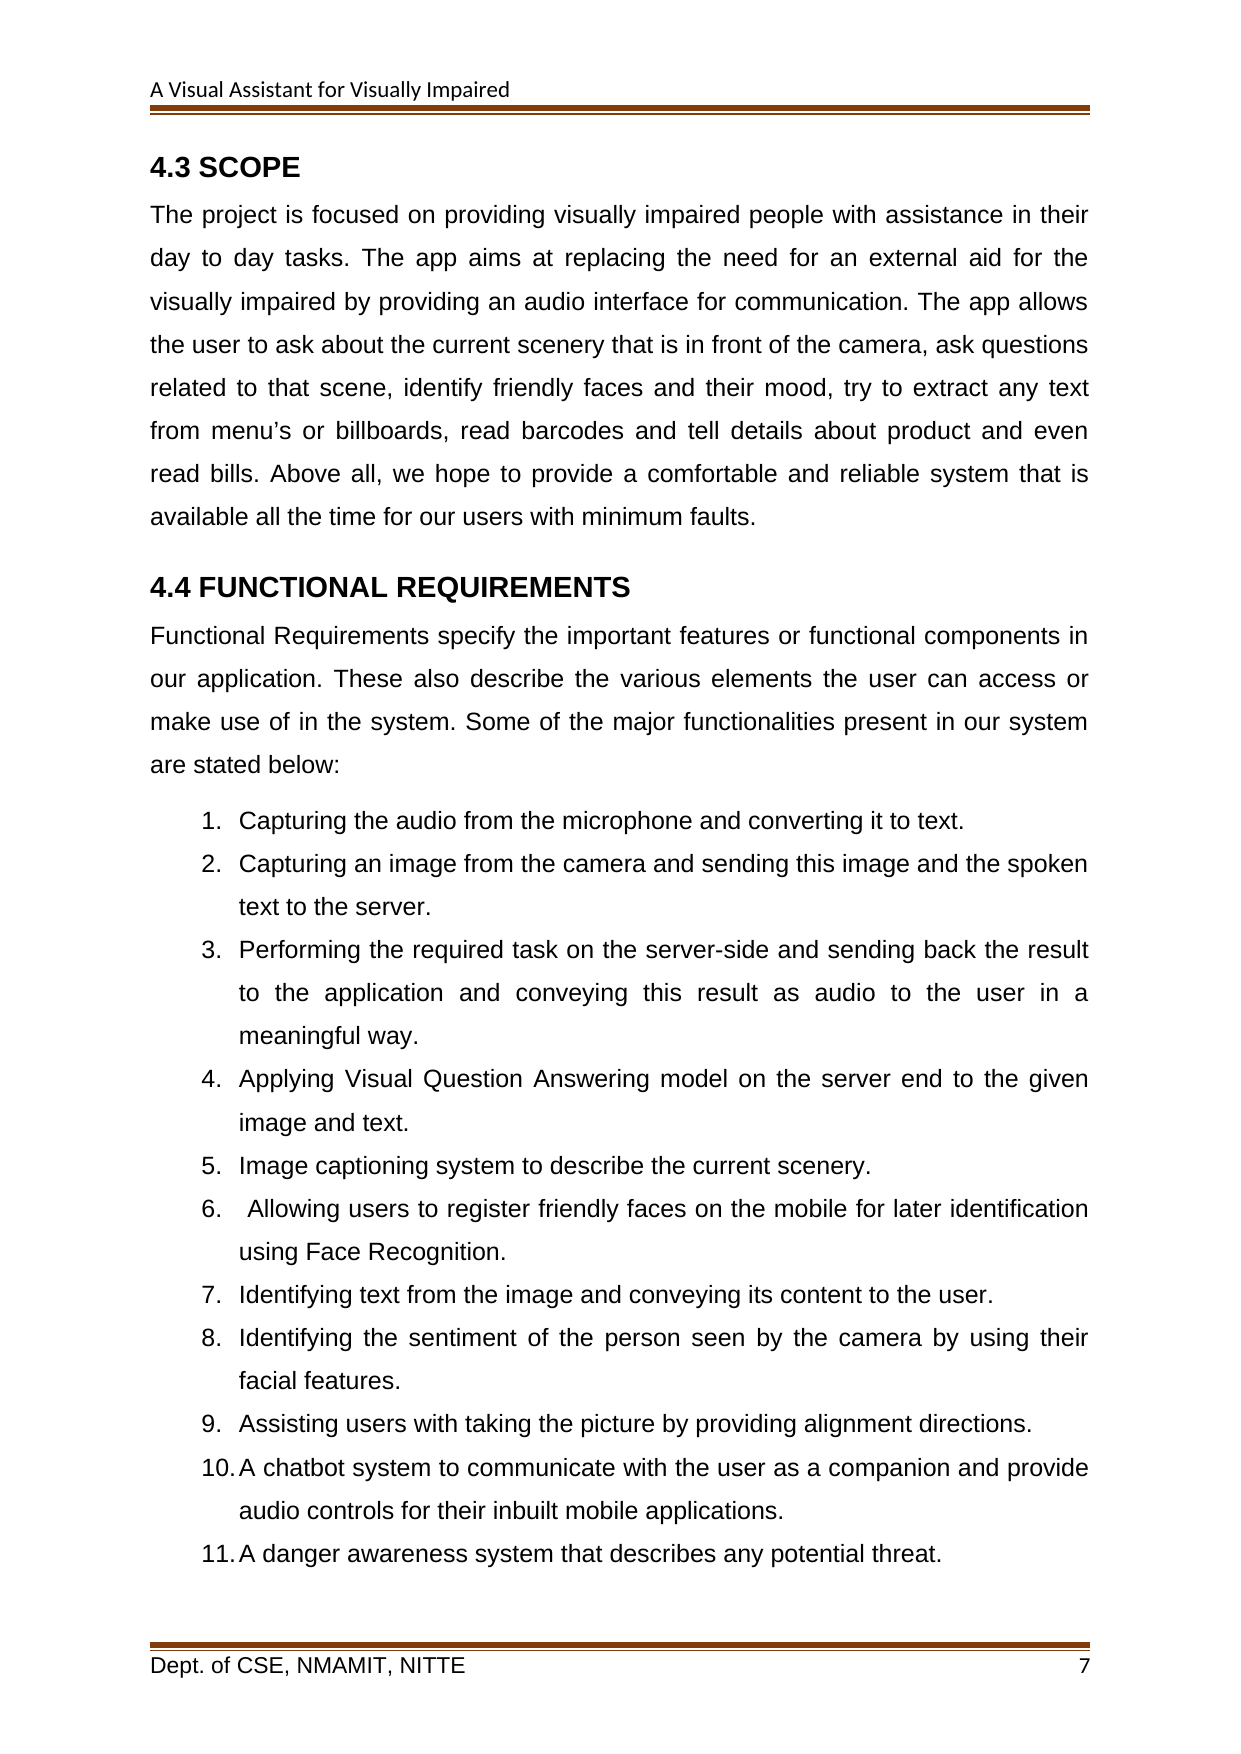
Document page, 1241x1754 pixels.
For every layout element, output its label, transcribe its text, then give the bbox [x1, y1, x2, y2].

list Capturing the audio from the microphone and converting it to text. [201, 806, 1090, 834]
text 4.3 SCOPE [150, 150, 1090, 183]
list Image captioning system to describe the current scenery. [201, 1151, 1090, 1179]
list Identifying text from the image and conveying its content to the user. [201, 1280, 1090, 1309]
list A danger awareness system that describes any potential threat. [201, 1539, 1090, 1567]
text 4.4 FUNCTIONAL REQUIREMENTS [150, 570, 1090, 604]
list Applying Visual Question Answering model on the server end to the given image and text. [201, 1064, 1090, 1136]
list Identifying the sentiment of the person seen by the camera by using their facial features. [201, 1323, 1090, 1395]
list Assisting users with taking the picture by providing alignment directions. [201, 1409, 1090, 1438]
list Capturing an image from the camera and sending this image and the spoken text to the server. [201, 849, 1090, 921]
list Allowing users to register friendly faces on the mobile for later identification using Face Recognition. [201, 1194, 1090, 1266]
list Performing the required task on the server-side and sending back the result to the application and conveying this result as audio to the user in a meaningful way. [201, 935, 1090, 1050]
text Functional Requirements specify the important features or functional components in our application. These also describe the various elements the user can access or make use of in the system. Some of the major functionalities present in our system are stated below: [150, 621, 1090, 779]
list A chatbot system to communicate with the user as a companion and provide audio controls for their inbuilt mobile applications. [201, 1452, 1090, 1524]
text The project is focused on providing visually impaired people with assistance in their day to day tasks. The app aims at replacing the need for an external aid for the visually impaired by providing an audio interface for communication. The app allows the user to ask about the current scenery that is in front of the camera, ask questions related to that scene, identify friendly faces and their mood, try to extract any text from menu’s or billboards, read barcodes and tell details about product and even read bills. Above all, we hope to provide a comfortable and reliable system that is available all the time for our users with minimum faults. [150, 200, 1090, 531]
